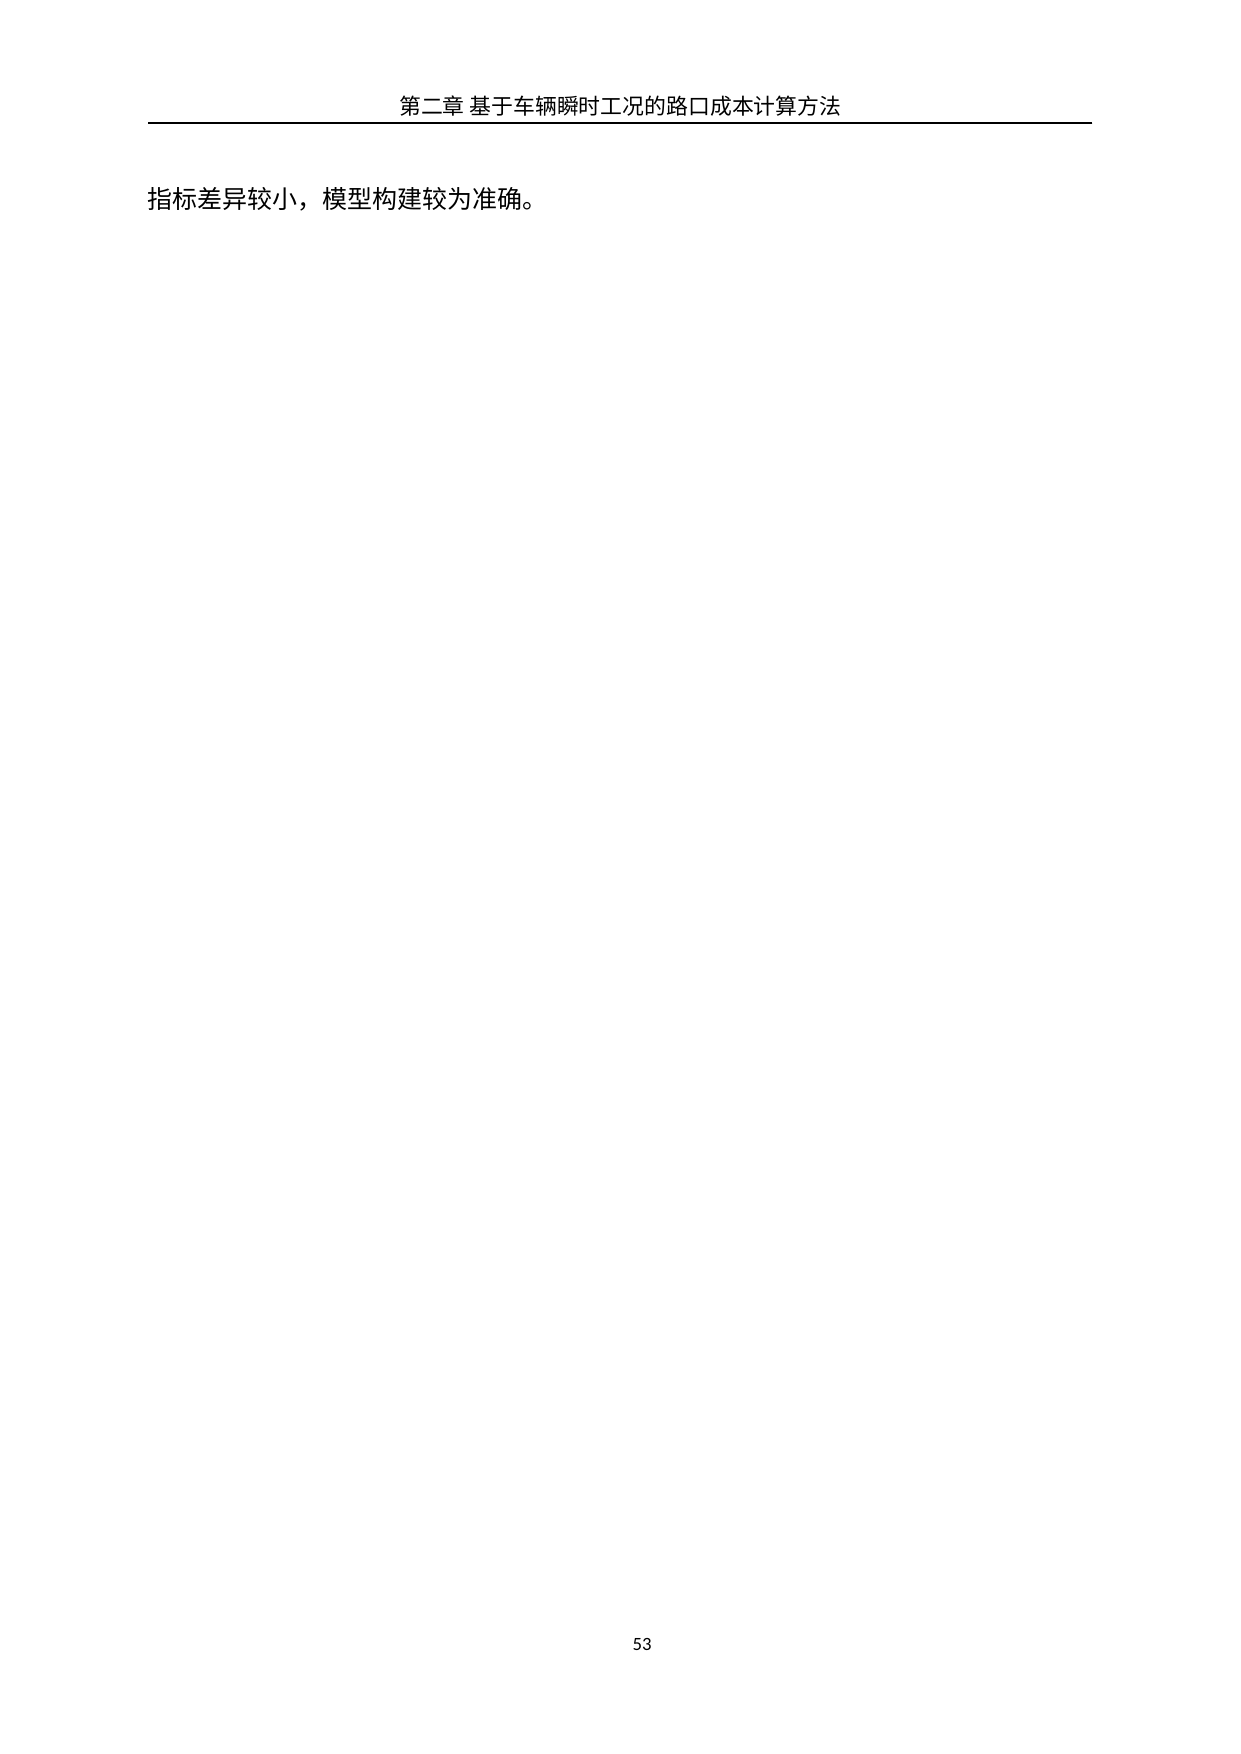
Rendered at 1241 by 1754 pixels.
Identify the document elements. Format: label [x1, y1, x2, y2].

text [148, 164, 1092, 232]
